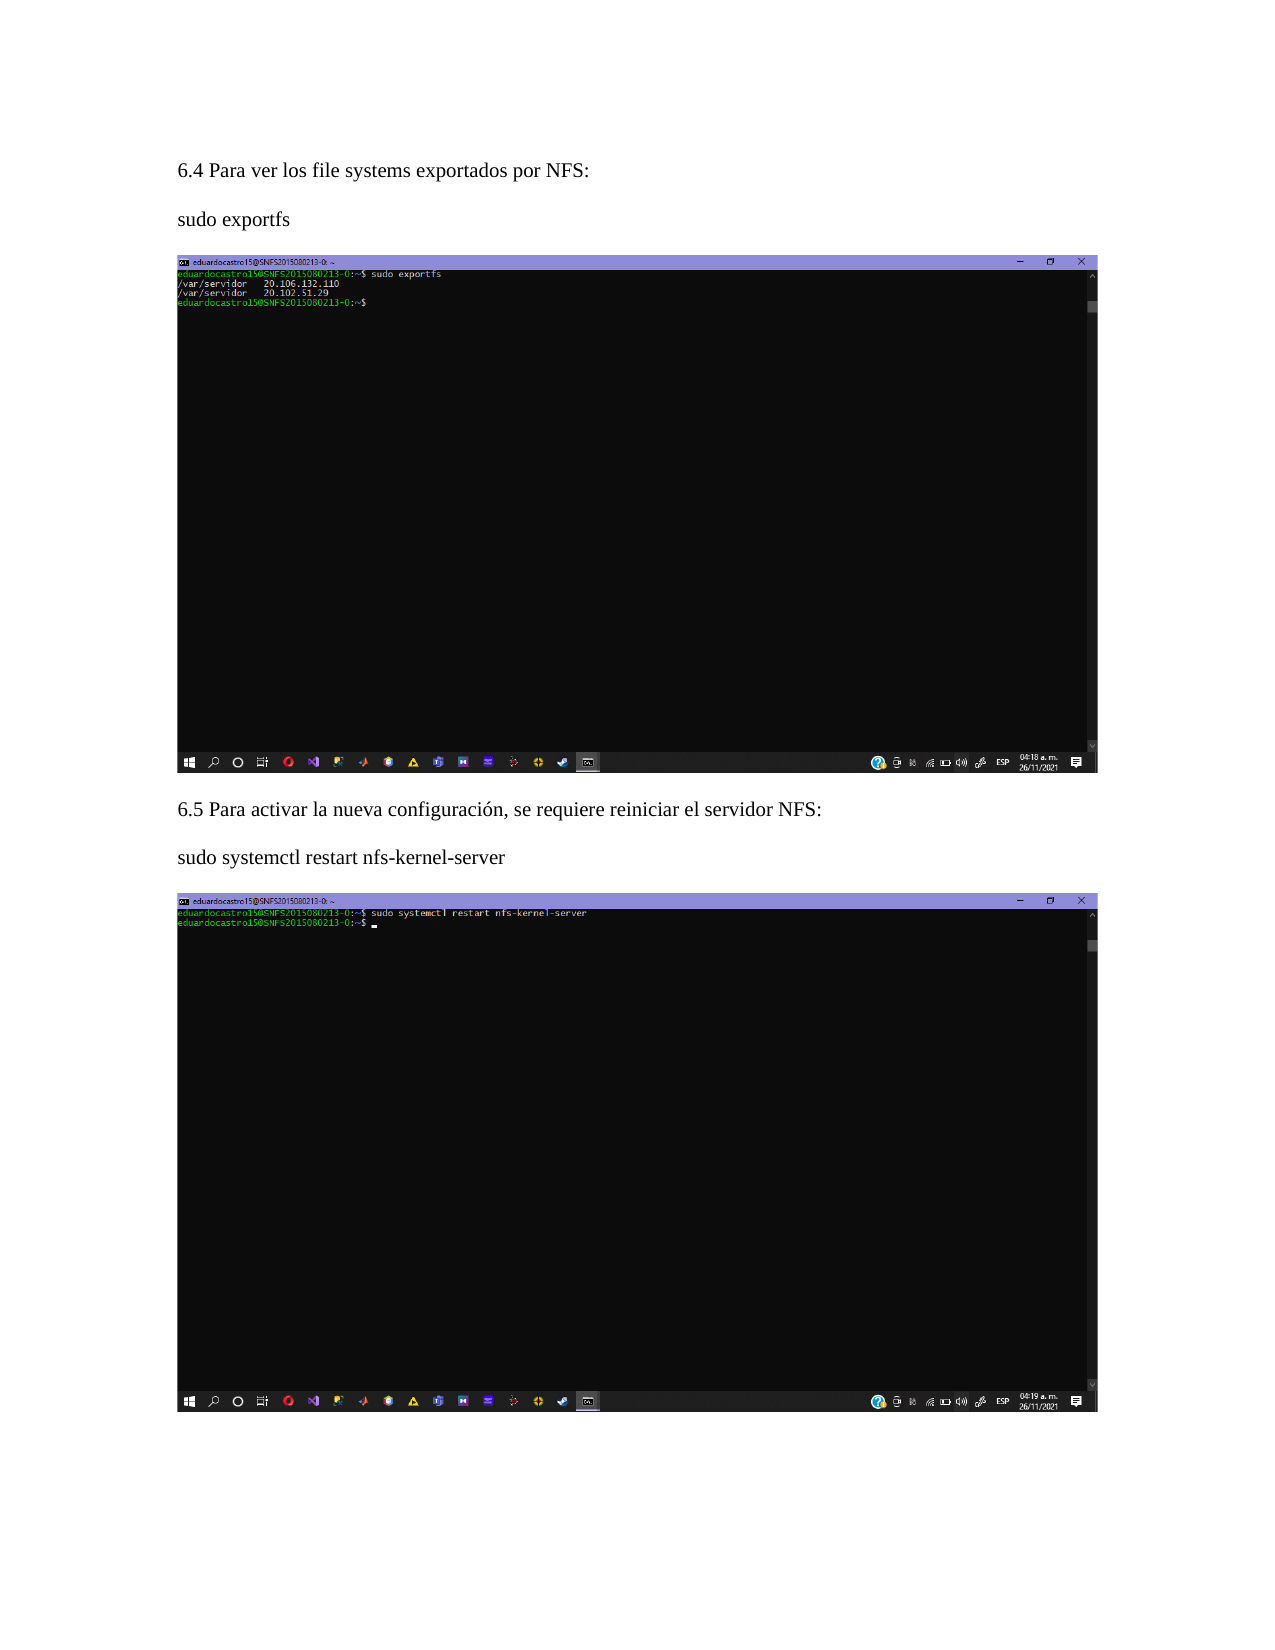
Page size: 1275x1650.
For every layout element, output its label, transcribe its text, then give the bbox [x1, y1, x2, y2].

picture [177, 255, 1098, 773]
text 6.4 Para ver los file systems exportados por NFS: [177, 158, 1098, 182]
text sudo exportfs [177, 206, 1098, 231]
text 6.5 Para activar la nueva configuración, se requiere reiniciar el servidor NFS: [177, 797, 1098, 821]
picture [177, 893, 1098, 1412]
text sudo systemctl restart nfs-kernel-server [177, 845, 1098, 869]
